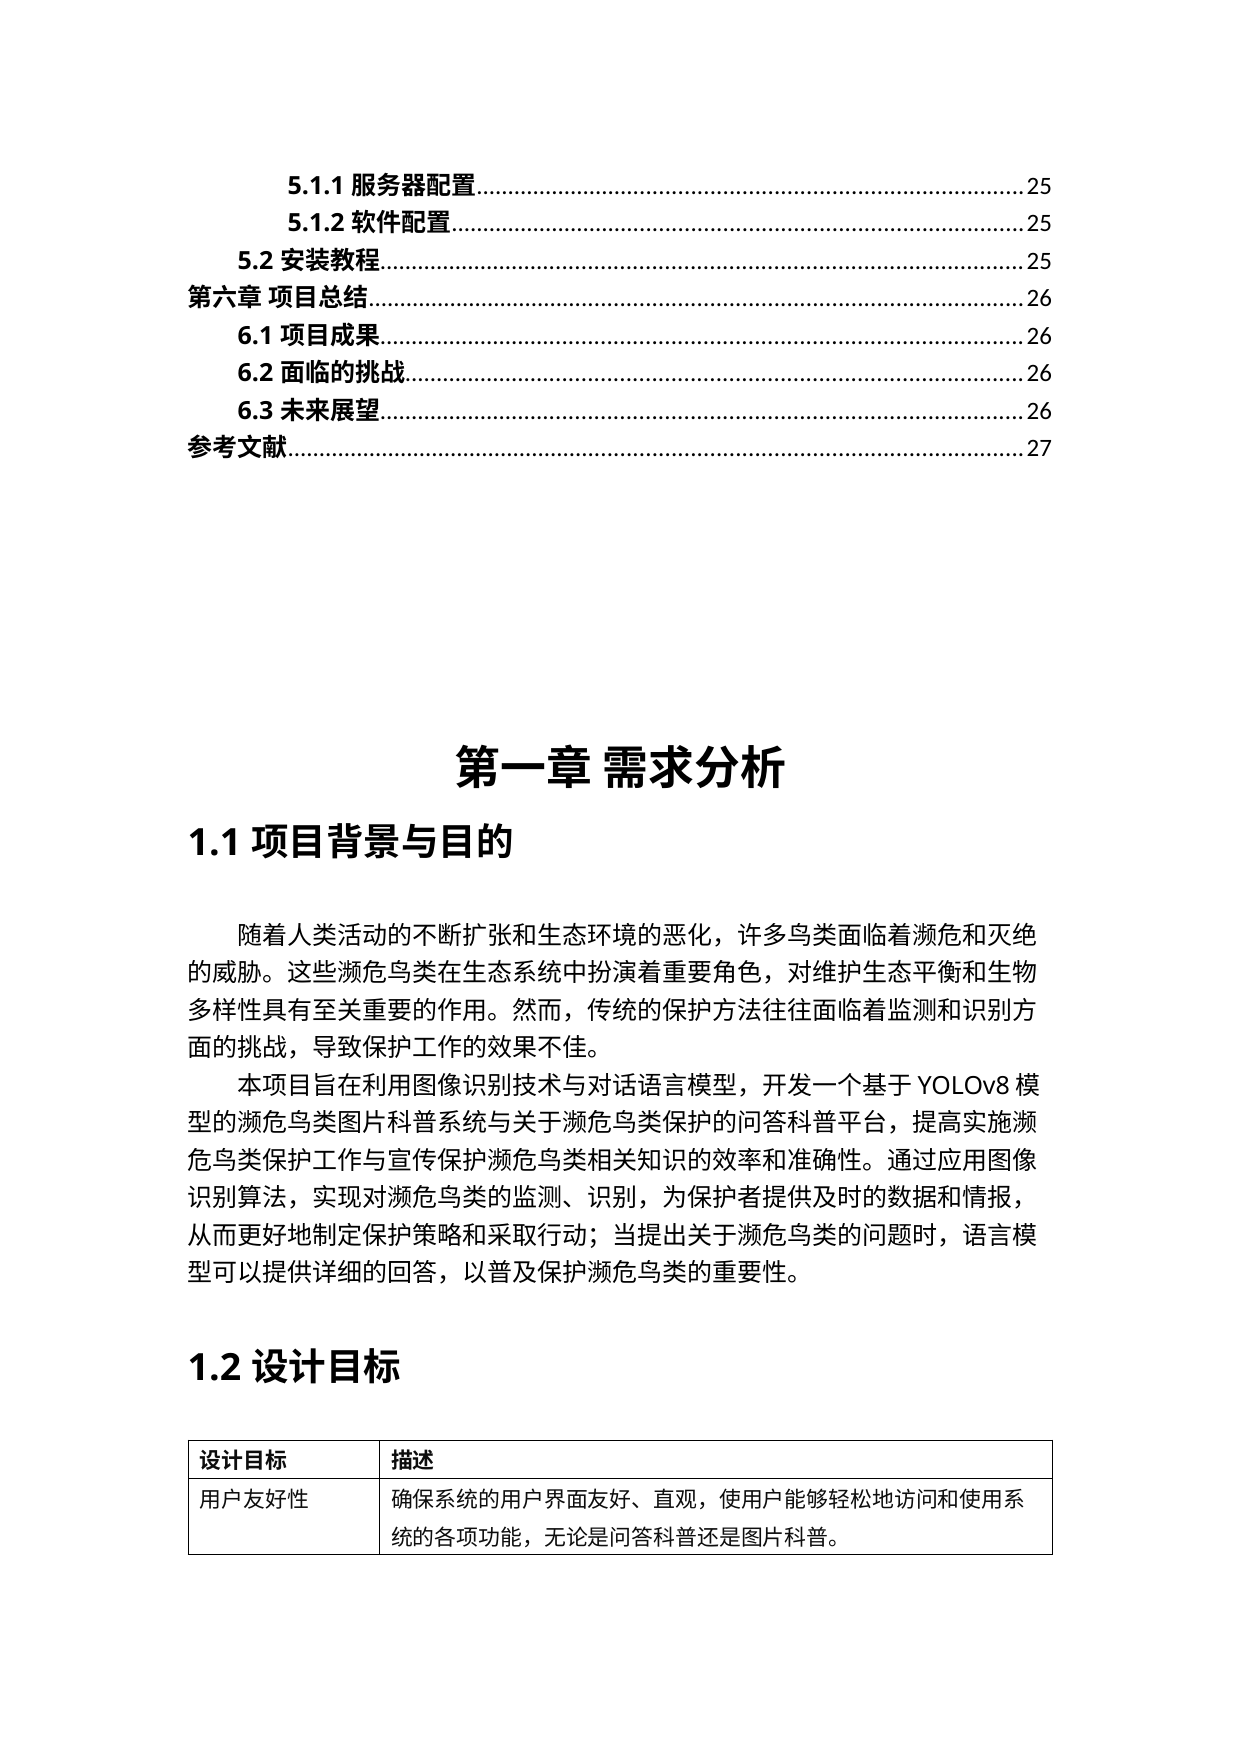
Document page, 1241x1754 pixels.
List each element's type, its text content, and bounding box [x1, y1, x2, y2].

text 1.2 设计目标 [187, 1327, 1053, 1402]
table_cell 确保系统的用户界面友好、直观，使用户能够轻松地访问和使用系统的各项功能，无论是问答科普还是图片科普。 [380, 1479, 1052, 1554]
text 随着人类活动的不断扩张和生态环境的恶化，许多鸟类面临着濒危和灭绝的威胁。这些濒危鸟类在生态系统中扮演着重要角色，对维护生态平衡和生物多样性具有至关重要的作用。然而，传统的保护方法往往面临着监测和识别方面的挑战，导致保护工作的效果不佳。 [187, 914, 1053, 1064]
table_header 设计目标 [189, 1441, 379, 1478]
text 第一章 需求分析 [187, 727, 1053, 802]
text 本项目旨在利用图像识别技术与对话语言模型，开发一个基于YOLOv8模型的濒危鸟类图片科普系统与关于濒危鸟类保护的问答科普平台，提高实施濒危鸟类保护工作与宣传保护濒危鸟类相关知识的效率和准确性。通过应用图像识别算法，实现对濒危鸟类的监测、识别，为保护者提供及时的数据和情报，从而更好地制定保护策略和采取行动；当提出关于濒危鸟类的问题时，语言模型可以提供详细的回答，以普及保护濒危鸟类的重要性。 [187, 1064, 1053, 1289]
text 1.1 项目背景与目的 [187, 802, 1053, 877]
table_header 描述 [380, 1441, 1052, 1478]
table_cell 用户友好性 [189, 1479, 379, 1554]
